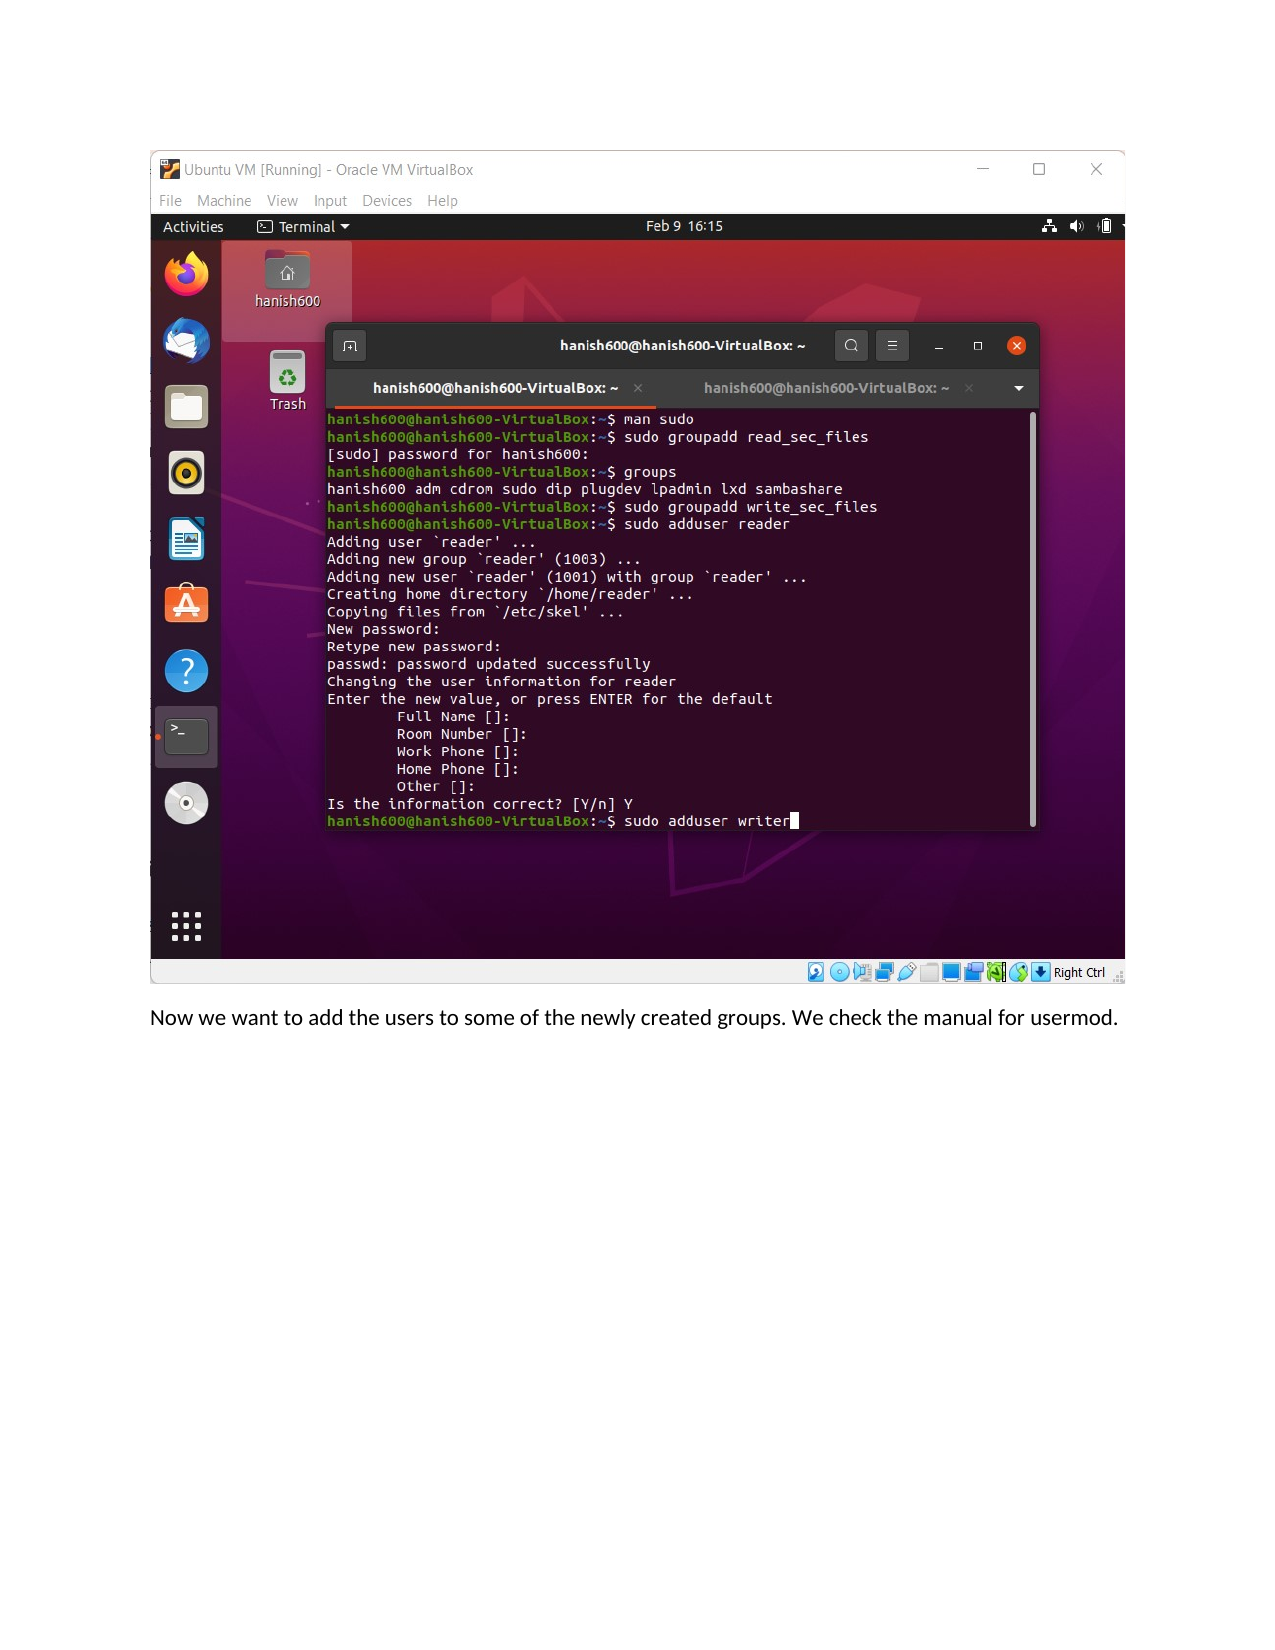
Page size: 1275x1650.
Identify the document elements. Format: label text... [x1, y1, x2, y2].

text Now we want to add the users to some of the newly created groups. We check the manual for usermod. [150, 1003, 1125, 1031]
picture [150, 150, 1125, 984]
